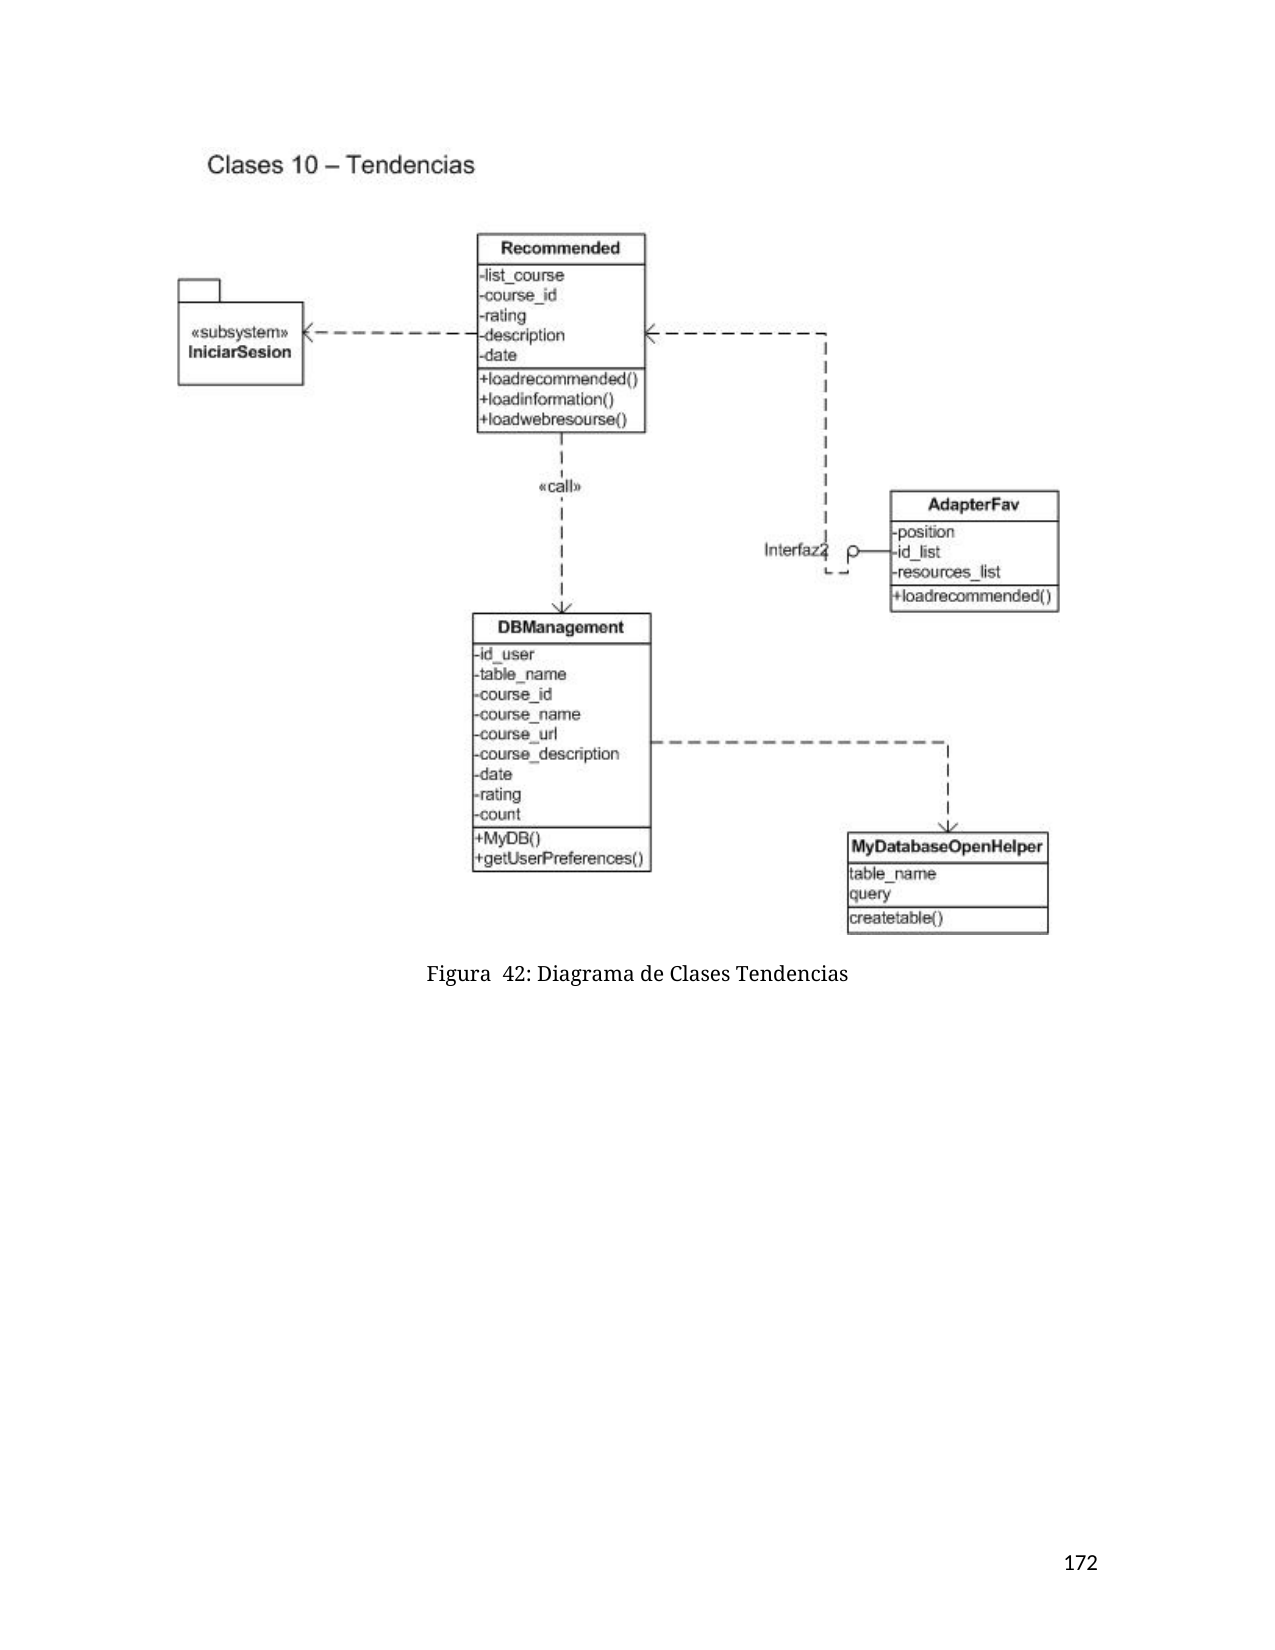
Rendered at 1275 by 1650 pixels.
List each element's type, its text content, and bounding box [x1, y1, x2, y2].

text Figura 42: Diagrama de Clases Tendencias [177, 959, 1098, 988]
picture [177, 147, 1060, 935]
